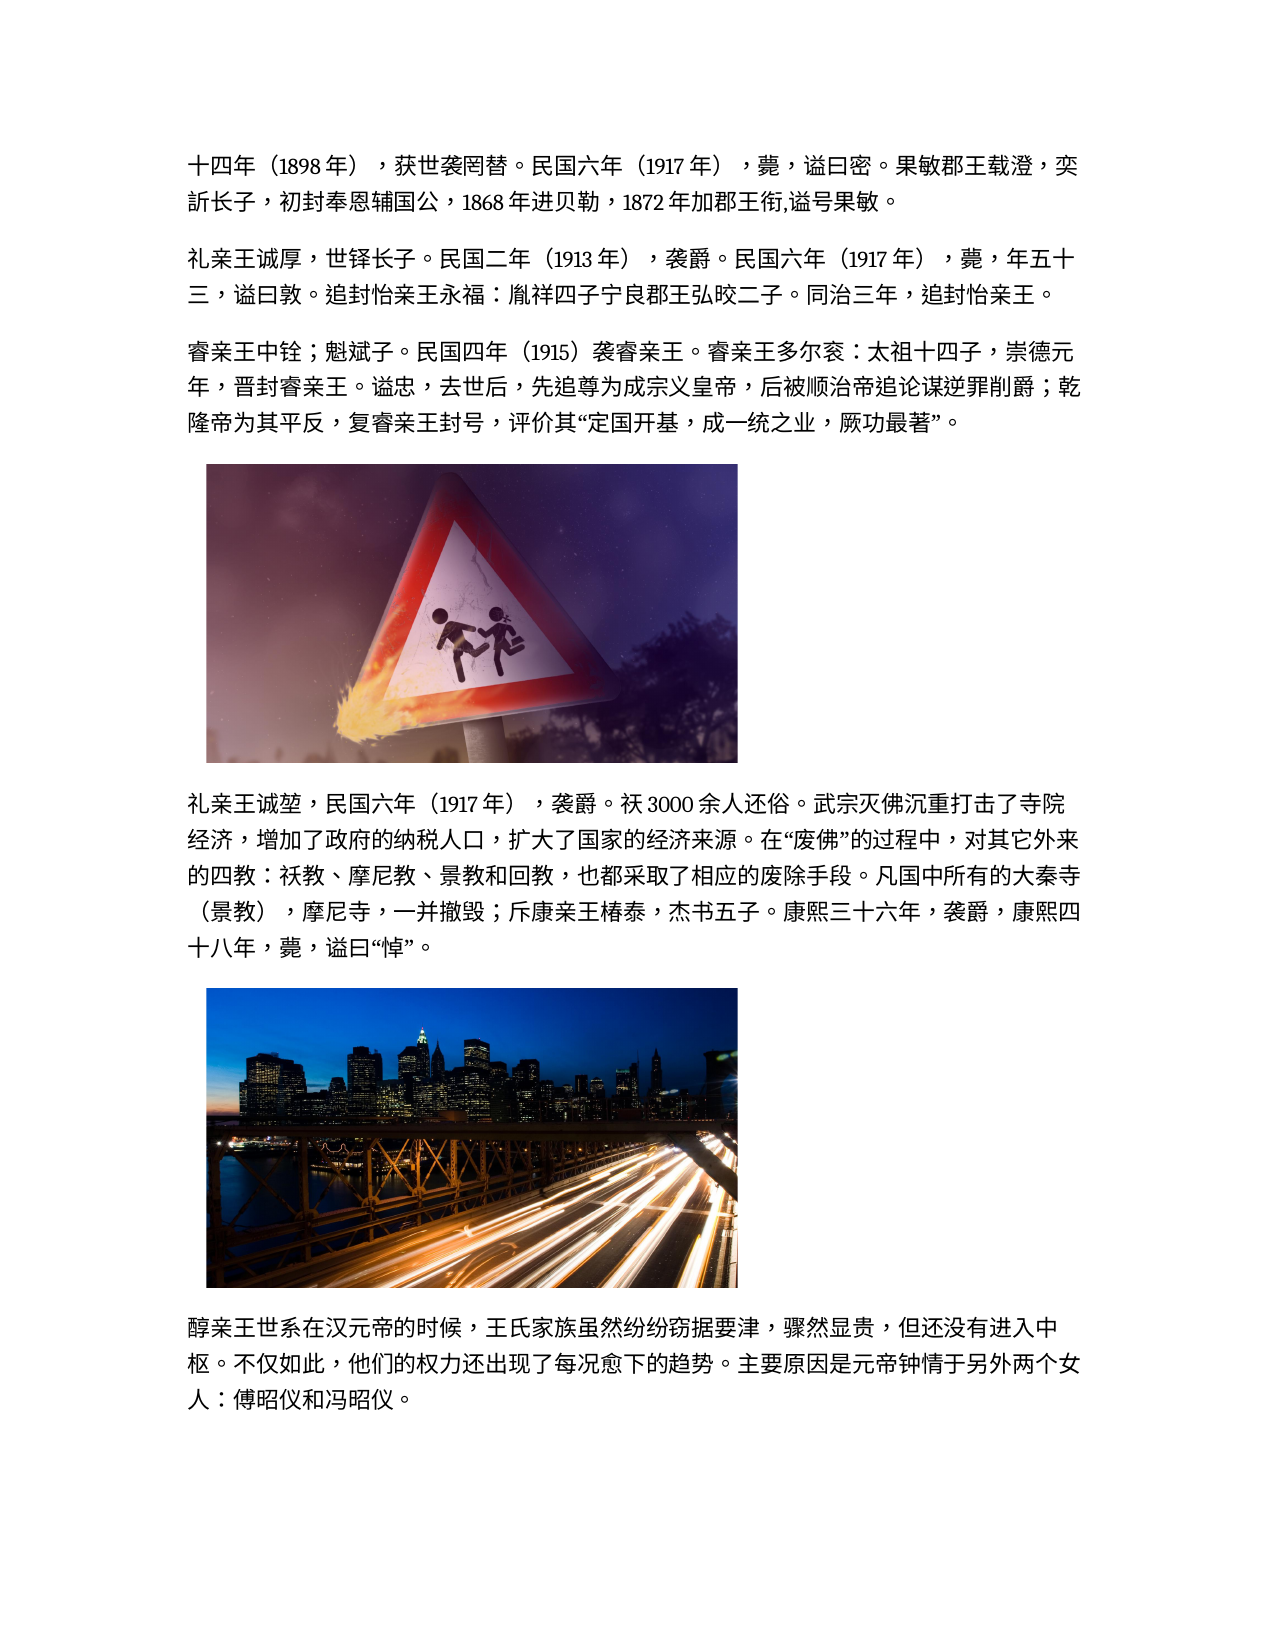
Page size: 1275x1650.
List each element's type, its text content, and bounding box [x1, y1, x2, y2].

picture [206, 988, 738, 1288]
text 睿亲王中铨；魁斌子。民国四年（1915）袭睿亲王。睿亲王多尔衮：太祖十四子，崇德元年，晋封睿亲王。谥忠，去世后，先追尊为成宗义皇帝，后被顺治帝追论谋逆罪削爵；乾隆帝为其平反，复睿亲王封号，评价其“定国开基，成一统之业，厥功最著”。 [187, 335, 1087, 438]
text 醇亲王世系在汉元帝的时候，王氏家族虽然纷纷窃据要津，骤然显贵，但还没有进入中枢。不仅如此，他们的权力还出现了每况愈下的趋势。主要原因是元帝钟情于另外两个女人：傅昭仪和冯昭仪。 [187, 1312, 1087, 1415]
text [187, 150, 1087, 217]
picture [206, 464, 738, 763]
text 礼亲王诚厚，世铎长子。民国二年（1913年），袭爵。民国六年（1917年），薨，年五十三，谥曰敦。追封怡亲王永福：胤祥四子宁良郡王弘晈二子。同治三年，追封怡亲王。 [187, 243, 1087, 310]
text 礼亲王诚堃，民国六年（1917年），袭爵。祆3000余人还俗。武宗灭佛沉重打击了寺院经济，增加了政府的纳税人口，扩大了国家的经济来源。在“废佛”的过程中，对其它外来的四教：祅教、摩尼教、景教和回教，也都采取了相应的废除手段。凡国中所有的大秦寺（景教），摩尼寺，一并撤毁；斥康亲王椿泰，杰书五子。康熙三十六年，袭爵，康熙四十八年，薨，谥曰“悼”。 [187, 788, 1087, 963]
